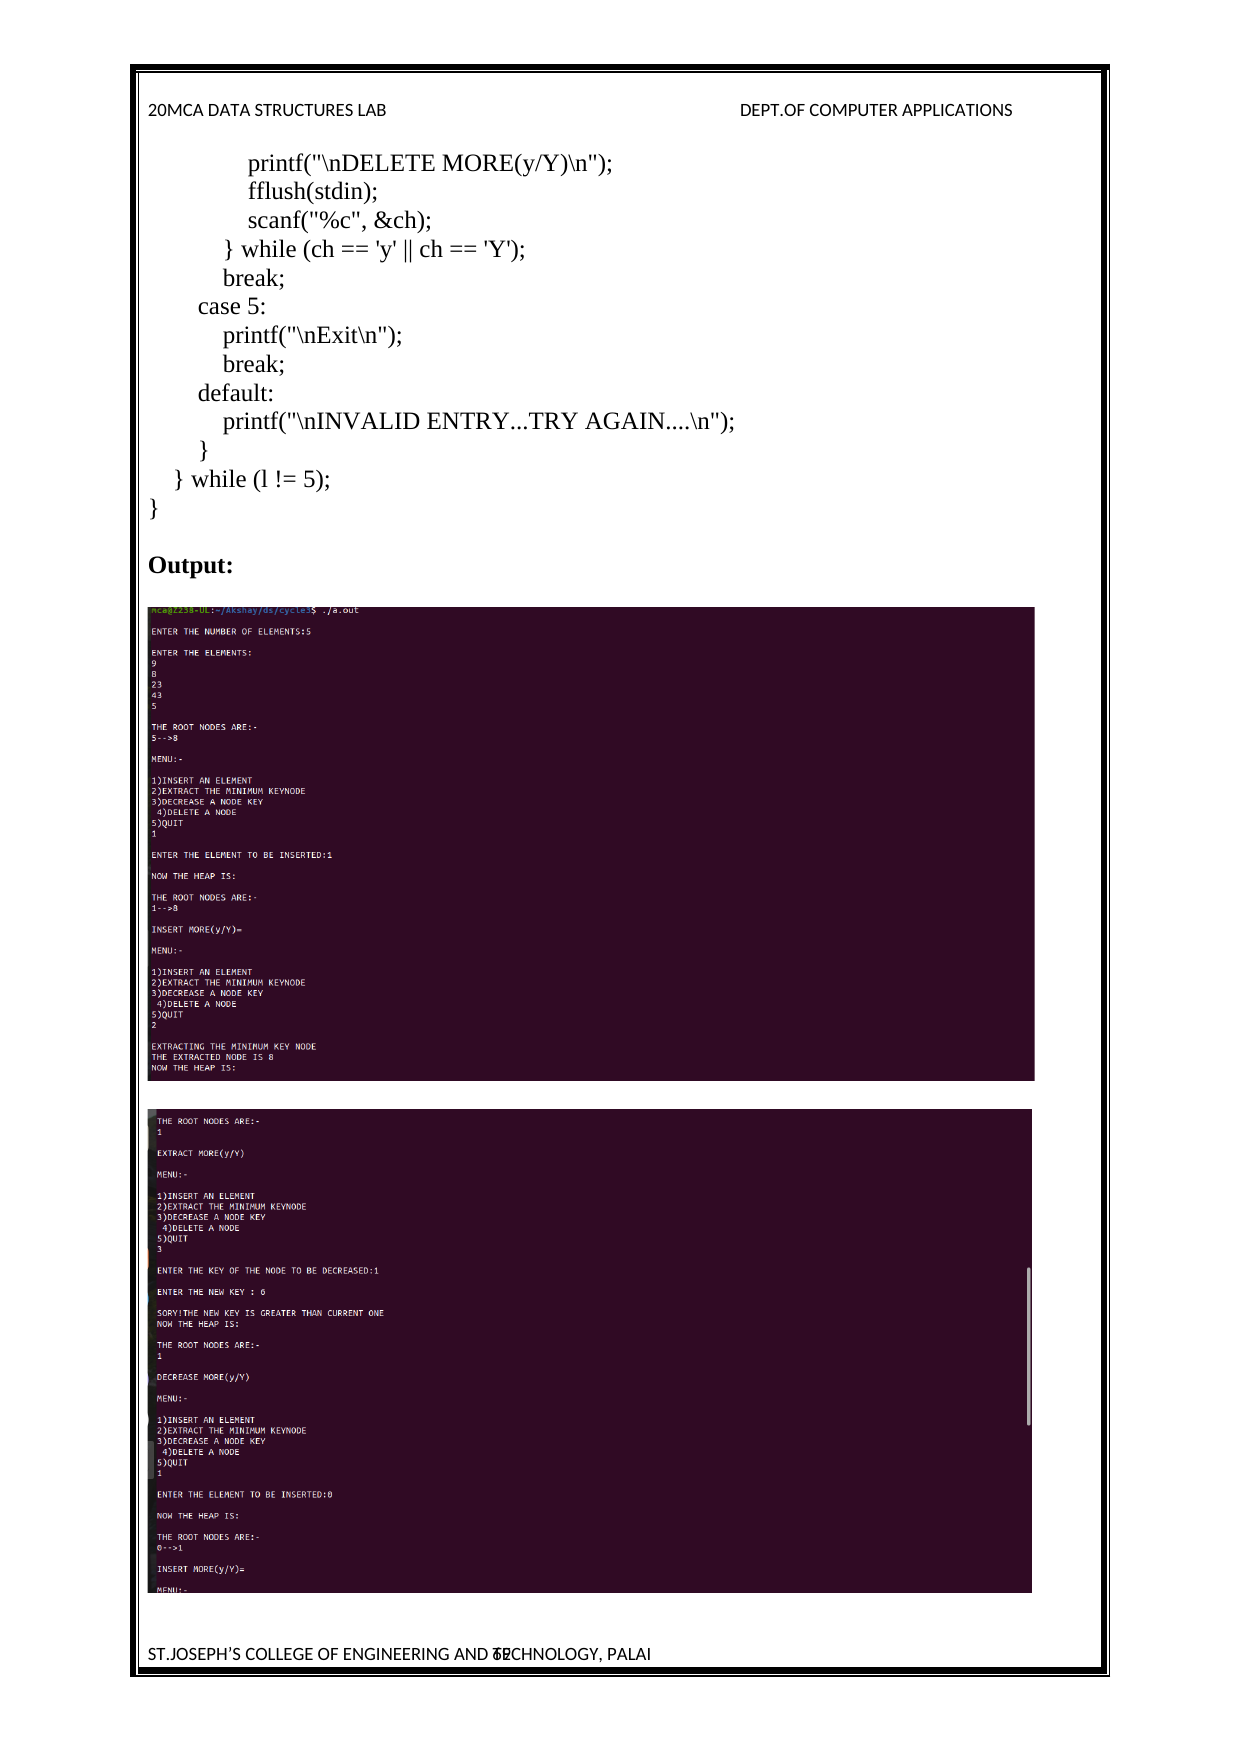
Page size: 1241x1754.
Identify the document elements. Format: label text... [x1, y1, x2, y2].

text } [148, 493, 1093, 521]
text break; [148, 263, 1093, 291]
text case 5: [148, 291, 1093, 320]
text break; [148, 349, 1093, 378]
text fflush(stdin); [148, 176, 1093, 205]
text scanf("%c", &ch); [148, 205, 1093, 234]
text } [148, 435, 1093, 464]
text } while (l != 5); [148, 464, 1093, 493]
text printf("\nDELETE MORE(y/Y)\n"); [148, 148, 1093, 176]
picture [147, 607, 1035, 1081]
text Output: [148, 550, 1093, 579]
text } while (ch == 'y' || ch == 'Y'); [148, 234, 1093, 263]
text default: [148, 378, 1093, 406]
text printf("\nINVALID ENTRY...TRY AGAIN....\n"); [148, 406, 1093, 435]
text printf("\nExit\n"); [148, 320, 1093, 349]
picture [147, 1109, 1032, 1593]
